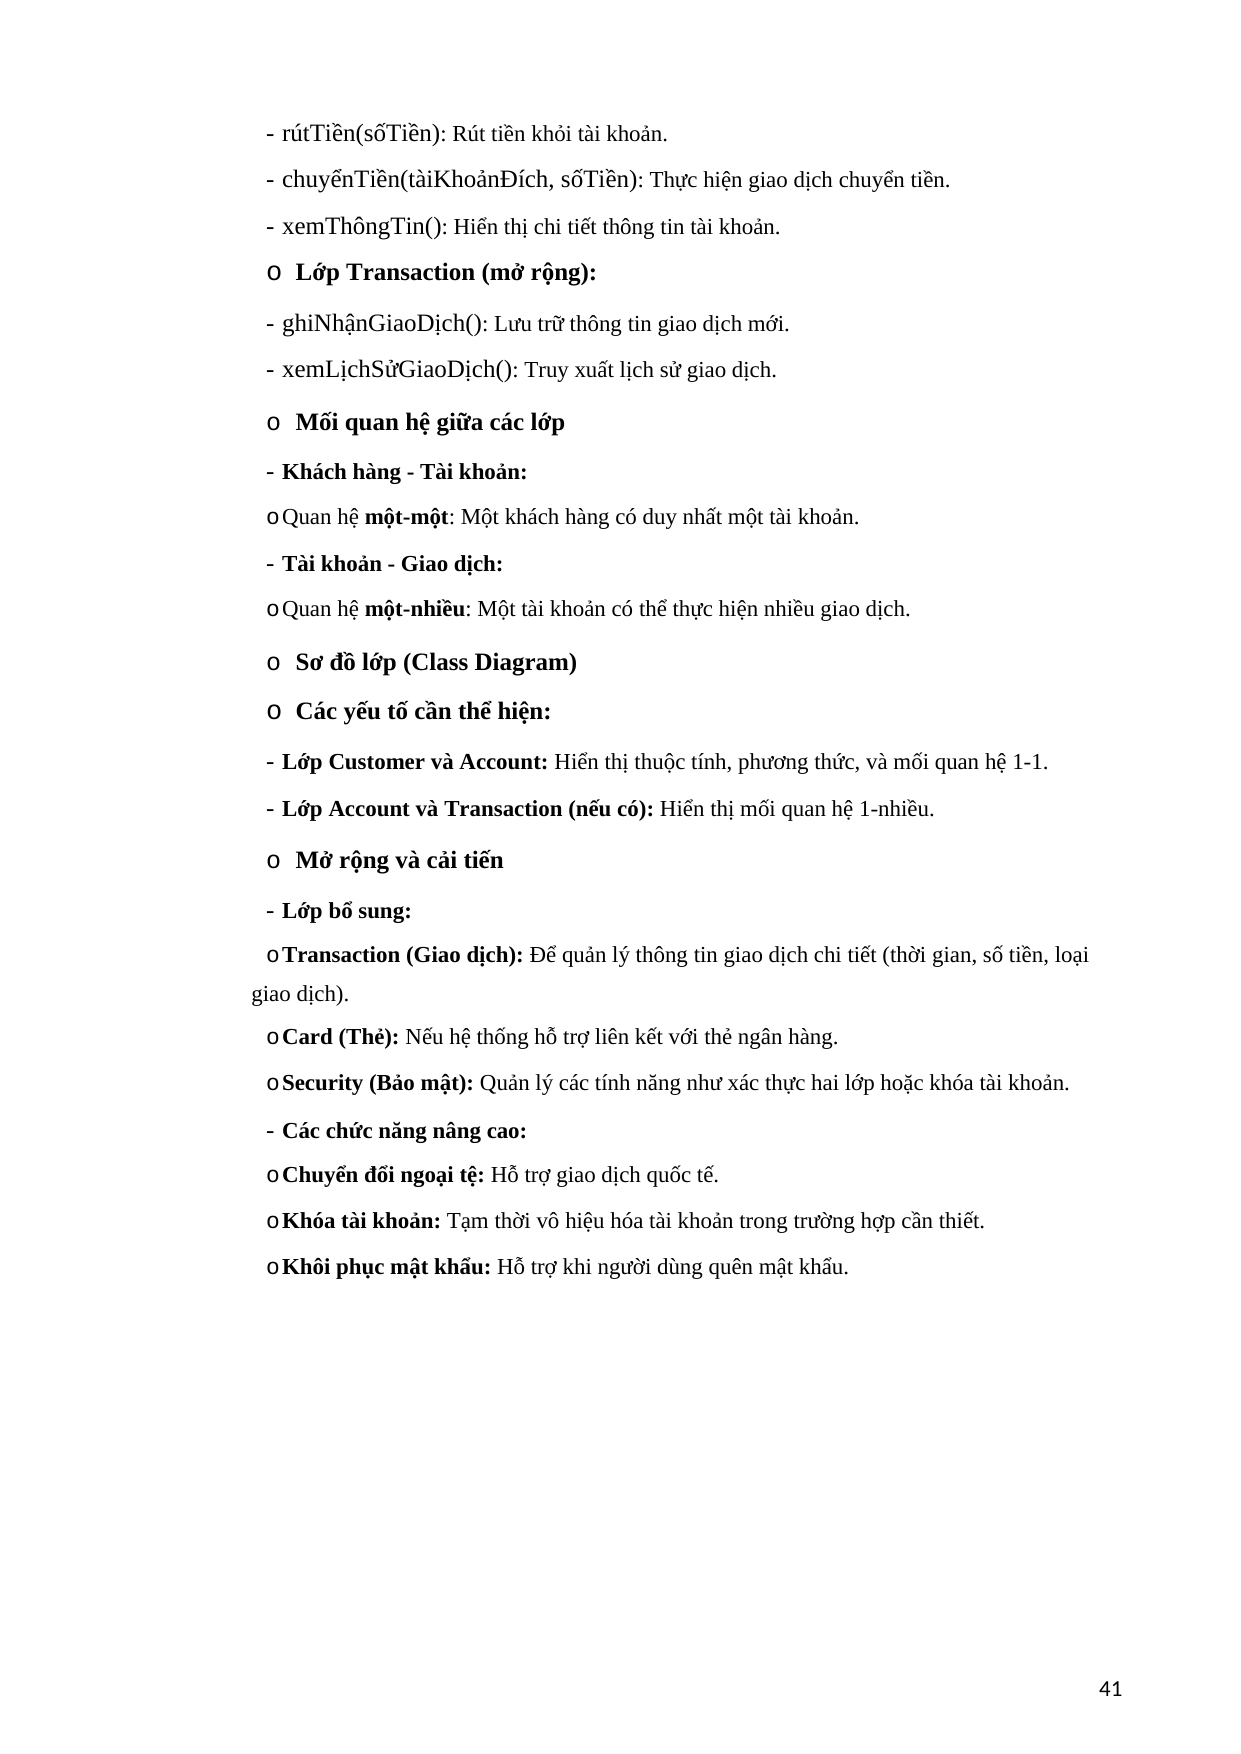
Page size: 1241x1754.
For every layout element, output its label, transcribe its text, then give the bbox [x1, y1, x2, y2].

list Chuyển đổi ngoại tệ: Hỗ trợ giao dịch quốc tế. [251, 1161, 1122, 1189]
list Quan hệ một-nhiều: Một tài khoản có thể thực hiện nhiều giao dịch. [251, 595, 1122, 623]
list Quan hệ một-một: Một khách hàng có duy nhất một tài khoản. [251, 503, 1122, 531]
list Các chức năng nâng cao: [251, 1115, 1122, 1143]
list Khôi phục mật khẩu: Hỗ trợ khi người dùng quên mật khẩu. [251, 1253, 1122, 1281]
list ghiNhậnGiaoDịch(): Lưu trữ thông tin giao dịch mới. [251, 308, 1122, 336]
list chuyểnTiền(tàiKhoảnĐích, sốTiền): Thực hiện giao dịch chuyển tiền. [251, 164, 1122, 193]
list xemLịchSửGiaoDịch(): Truy xuất lịch sử giao dịch. [251, 354, 1122, 383]
list rútTiền(sốTiền): Rút tiền khỏi tài khoản. [251, 118, 1122, 147]
subtitle Sơ đồ lớp (Class Diagram) [251, 647, 1122, 678]
list xemThôngTin(): Hiển thị chi tiết thông tin tài khoản. [251, 211, 1122, 240]
list Security (Bảo mật): Quản lý các tính năng như xác thực hai lớp hoặc khóa tài khoản. [251, 1069, 1122, 1097]
subtitle Các yếu tố cần thể hiện: [251, 696, 1122, 728]
list Khách hàng - Tài khoản: [251, 456, 1122, 485]
list Lớp Customer và Account: Hiển thị thuộc tính, phương thức, và mối quan hệ 1-1. [251, 746, 1122, 775]
list Lớp Account và Transaction (nếu có): Hiển thị mối quan hệ 1-nhiều. [251, 793, 1122, 822]
list Lớp bổ sung: [251, 895, 1122, 924]
subtitle Mở rộng và cải tiến [251, 846, 1122, 876]
list Tài khoản - Giao dịch: [251, 548, 1122, 577]
subtitle Lớp Transaction (mở rộng): [251, 257, 1122, 289]
subtitle Mối quan hệ giữa các lớp [251, 407, 1122, 438]
list Khóa tài khoản: Tạm thời vô hiệu hóa tài khoản trong trường hợp cần thiết. [251, 1207, 1122, 1235]
list Card (Thẻ): Nếu hệ thống hỗ trợ liên kết với thẻ ngân hàng. [251, 1023, 1122, 1052]
list Transaction (Giao dịch): Để quản lý thông tin giao dịch chi tiết (thời gian, số tiền, loại giao dịch). [251, 941, 1122, 1007]
